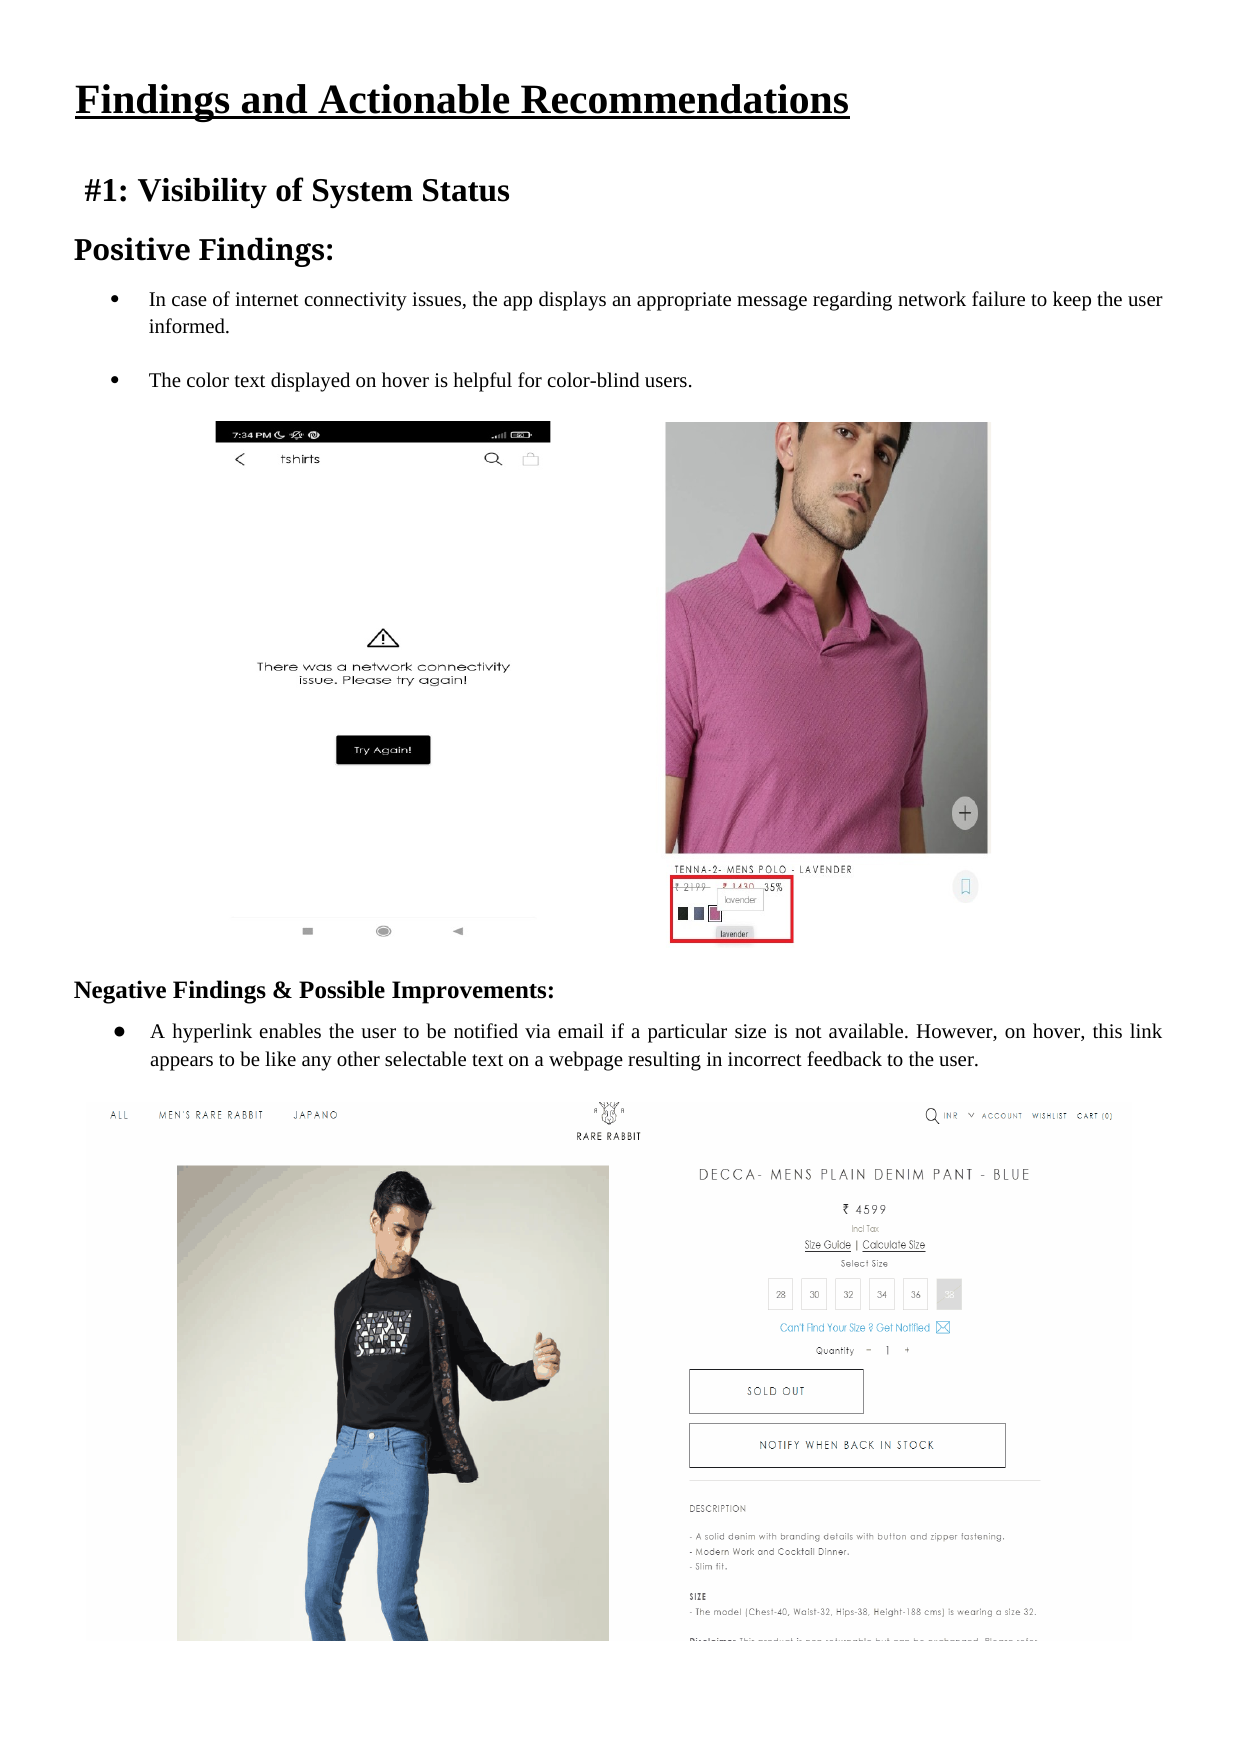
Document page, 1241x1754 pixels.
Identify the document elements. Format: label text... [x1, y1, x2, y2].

text Negative Findings & Possible Improvements: [73, 976, 1165, 1004]
picture [215, 421, 551, 945]
picture [636, 422, 992, 948]
text Positive Findings: [73, 230, 1165, 269]
text Findings and Actionable Recommendations [75, 75, 1165, 123]
list A hyperlink enables the user to be notified via email if a particular size is not available. However, on hover, this link appears to be like any other selectable text on a webpage resulting in incorrect feedback to the user. [112, 1017, 1165, 1071]
list In case of internet connectivity issues, the app displays an appropriate message regarding network failure to keep the user informed. [111, 287, 1165, 338]
text #1: Visibility of System Status [75, 170, 1165, 208]
list The color text displayed on hover is helpful for color-blind users. [111, 368, 1165, 392]
picture [86, 1102, 1133, 1641]
